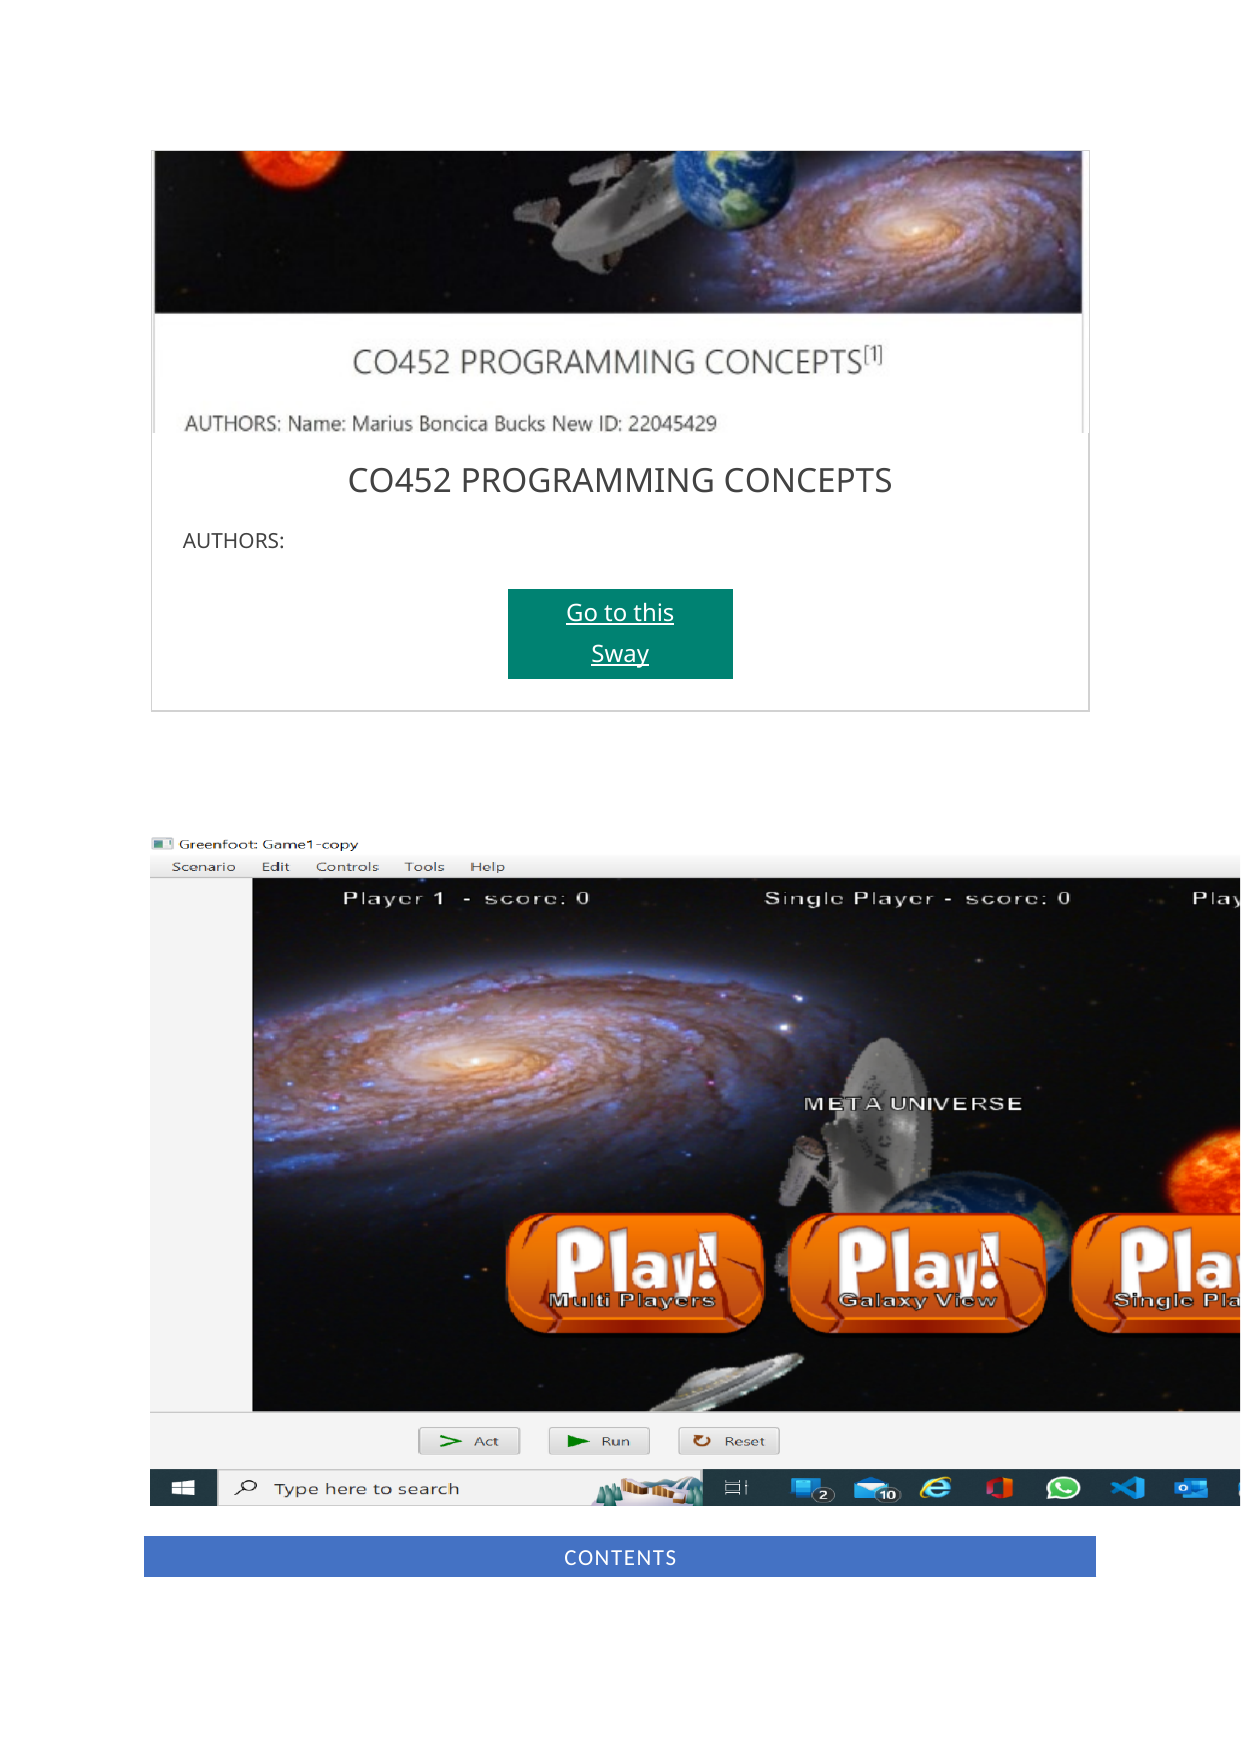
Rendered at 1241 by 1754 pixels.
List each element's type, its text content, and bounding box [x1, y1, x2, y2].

picture [150, 833, 1241, 1506]
table_cell AUTHORS: [152, 506, 1088, 558]
picture [152, 151, 1089, 433]
table_cell CO452 PROGRAMMING CONCEPTS [152, 436, 1088, 506]
table_cell [152, 558, 1088, 710]
